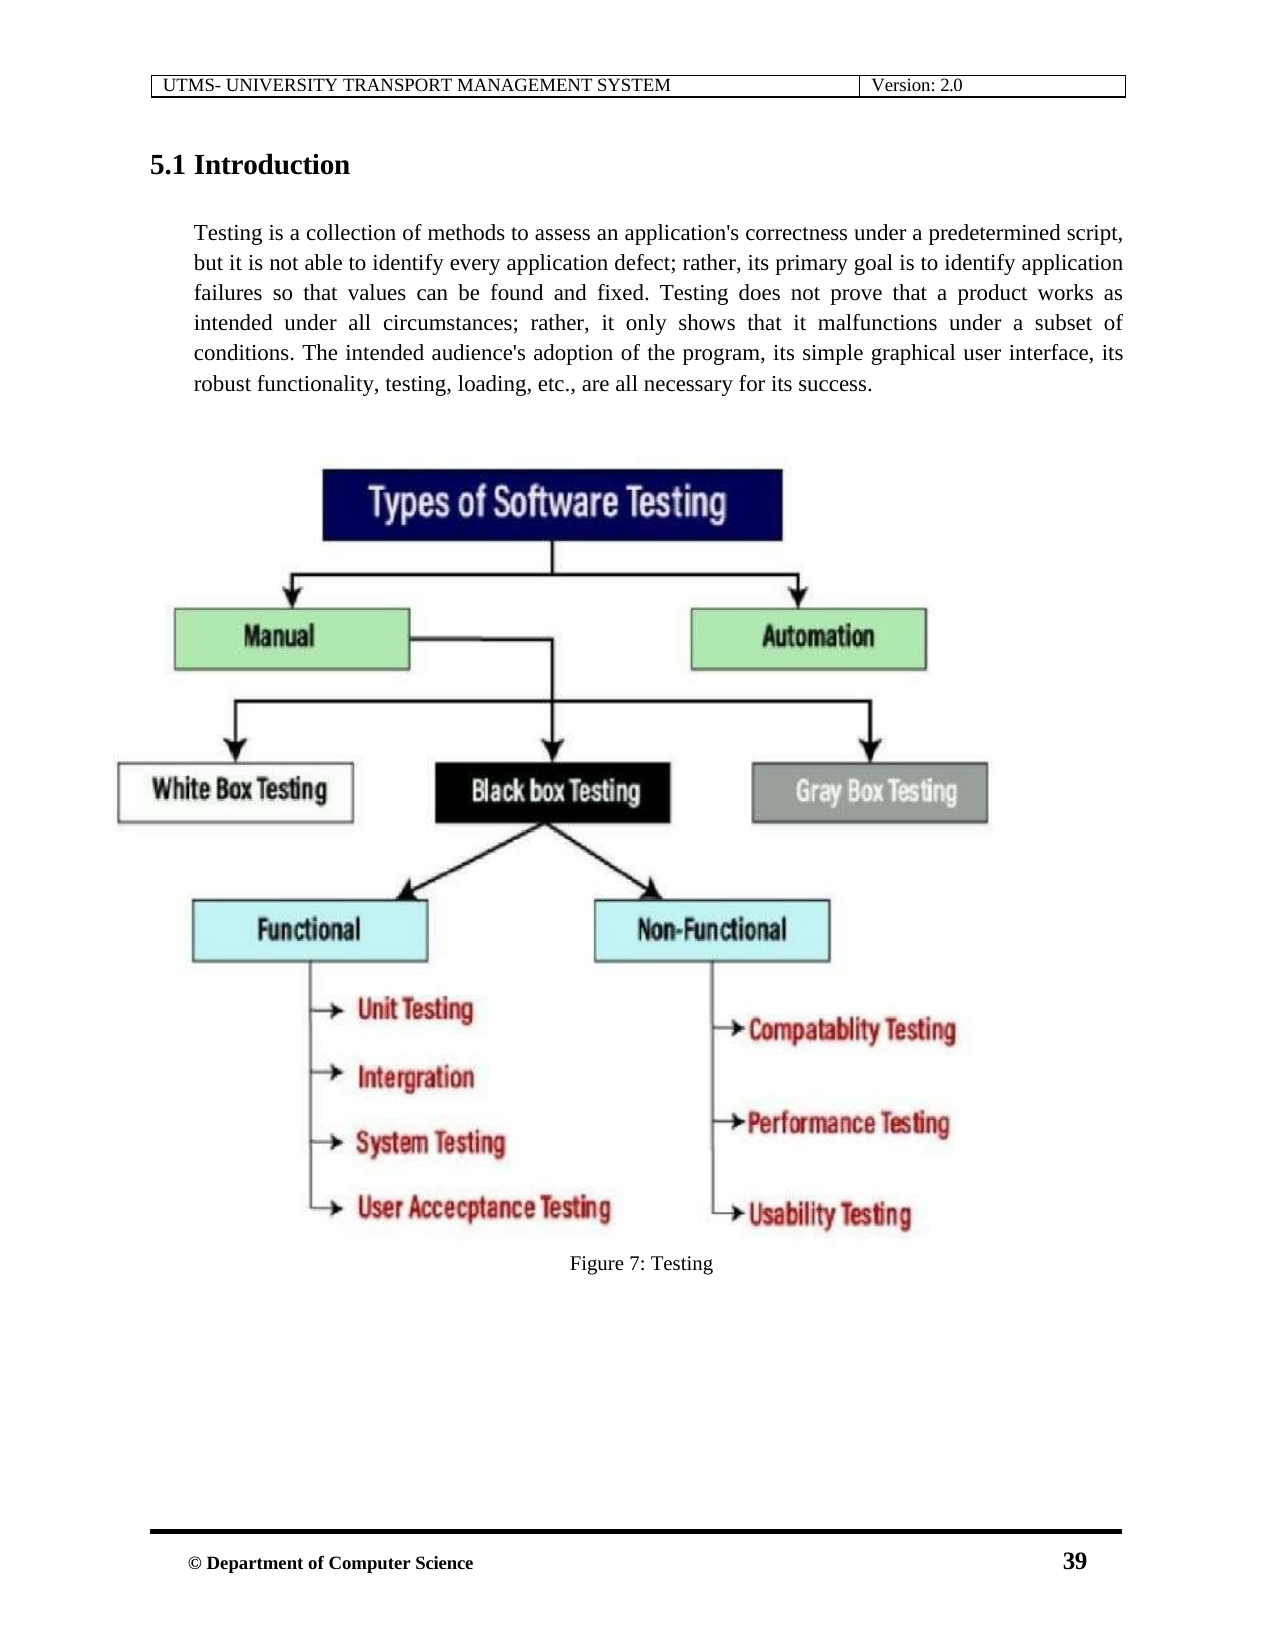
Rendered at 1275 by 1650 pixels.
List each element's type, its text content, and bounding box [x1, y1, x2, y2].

text Figure 7: Testing [157, 1251, 1125, 1275]
subtitle Introduction [150, 147, 1200, 181]
picture [112, 455, 995, 1245]
list Testing is a collection of methods to assess an application's correctness under a predetermined script, but it is not able to identify every application defect; rather, its primary goal is to identify application failures so that values can be found and fixed. Testing does not prove that a product works as intended under all circumstances; rather, it only shows that it malfunctions under a subset of conditions. The intended audience's adoption of the program, its simple graphical user interface, its robust functionality, testing, loading, etc., are all necessary for its success. [194, 218, 1125, 396]
